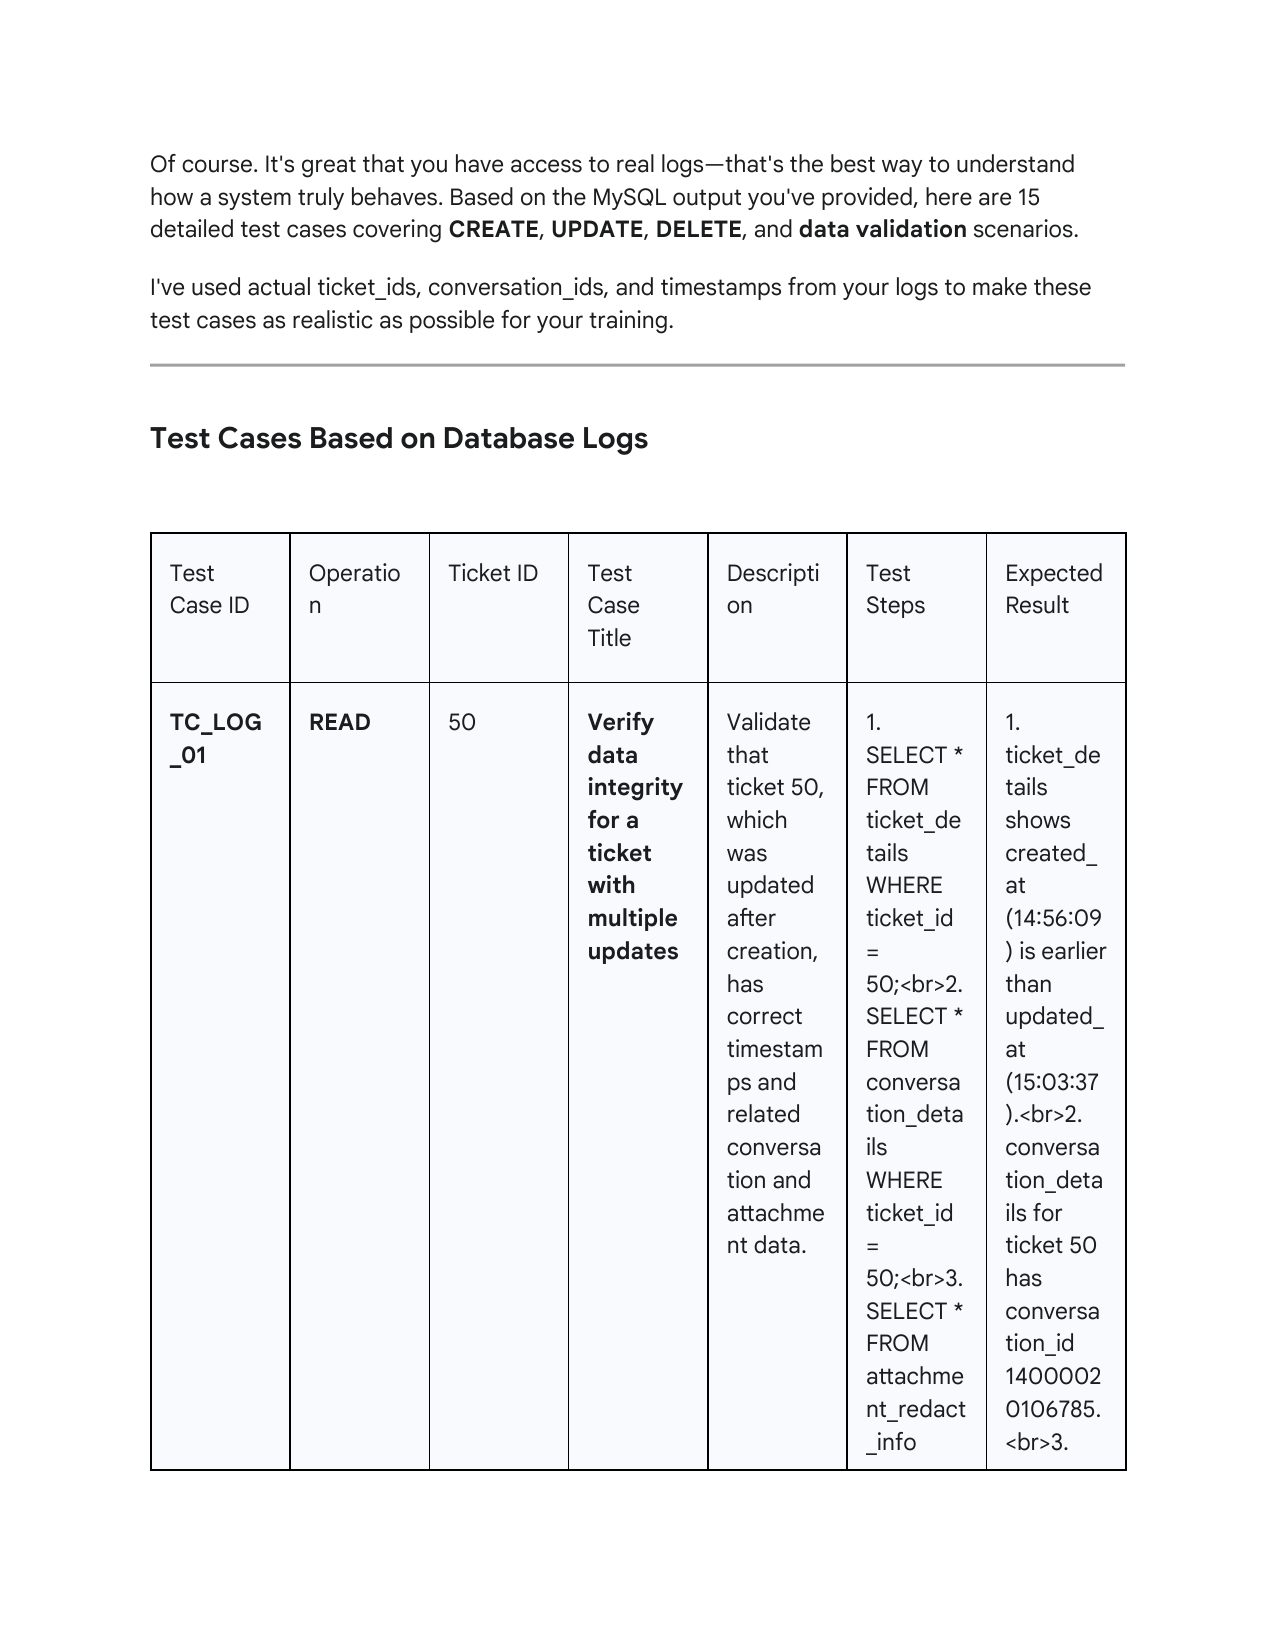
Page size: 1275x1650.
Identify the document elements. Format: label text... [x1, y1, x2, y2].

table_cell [848, 683, 986, 1469]
text Of course. It's great that you have access to real logs—that's the best way to understand how a system truly behaves. Based on the MySQL output you've provided, here are 15 detailed test cases covering CREATE, UPDATE, DELETE, and data validation scenarios. [150, 150, 1125, 244]
table_header Test Case Title [569, 534, 707, 682]
table_header Operation [291, 534, 429, 682]
table_cell TC_LOG_01 [152, 683, 289, 1469]
subtitle Test Cases Based on Database Logs [150, 420, 1125, 457]
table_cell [569, 683, 707, 1469]
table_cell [709, 683, 846, 1469]
table_header Test Steps [848, 534, 986, 682]
text I've used actual ticket_ids, conversation_ids, and timestamps from your logs to make these test cases as realistic as possible for your training. [150, 273, 1125, 334]
table_header Expected Result [987, 534, 1125, 682]
table_cell 50 [430, 683, 568, 1469]
table_cell READ [291, 683, 429, 1469]
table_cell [987, 683, 1125, 1469]
table_header Description [709, 534, 846, 682]
table_header Test Case ID [152, 534, 289, 682]
table_header Ticket ID [430, 534, 568, 682]
